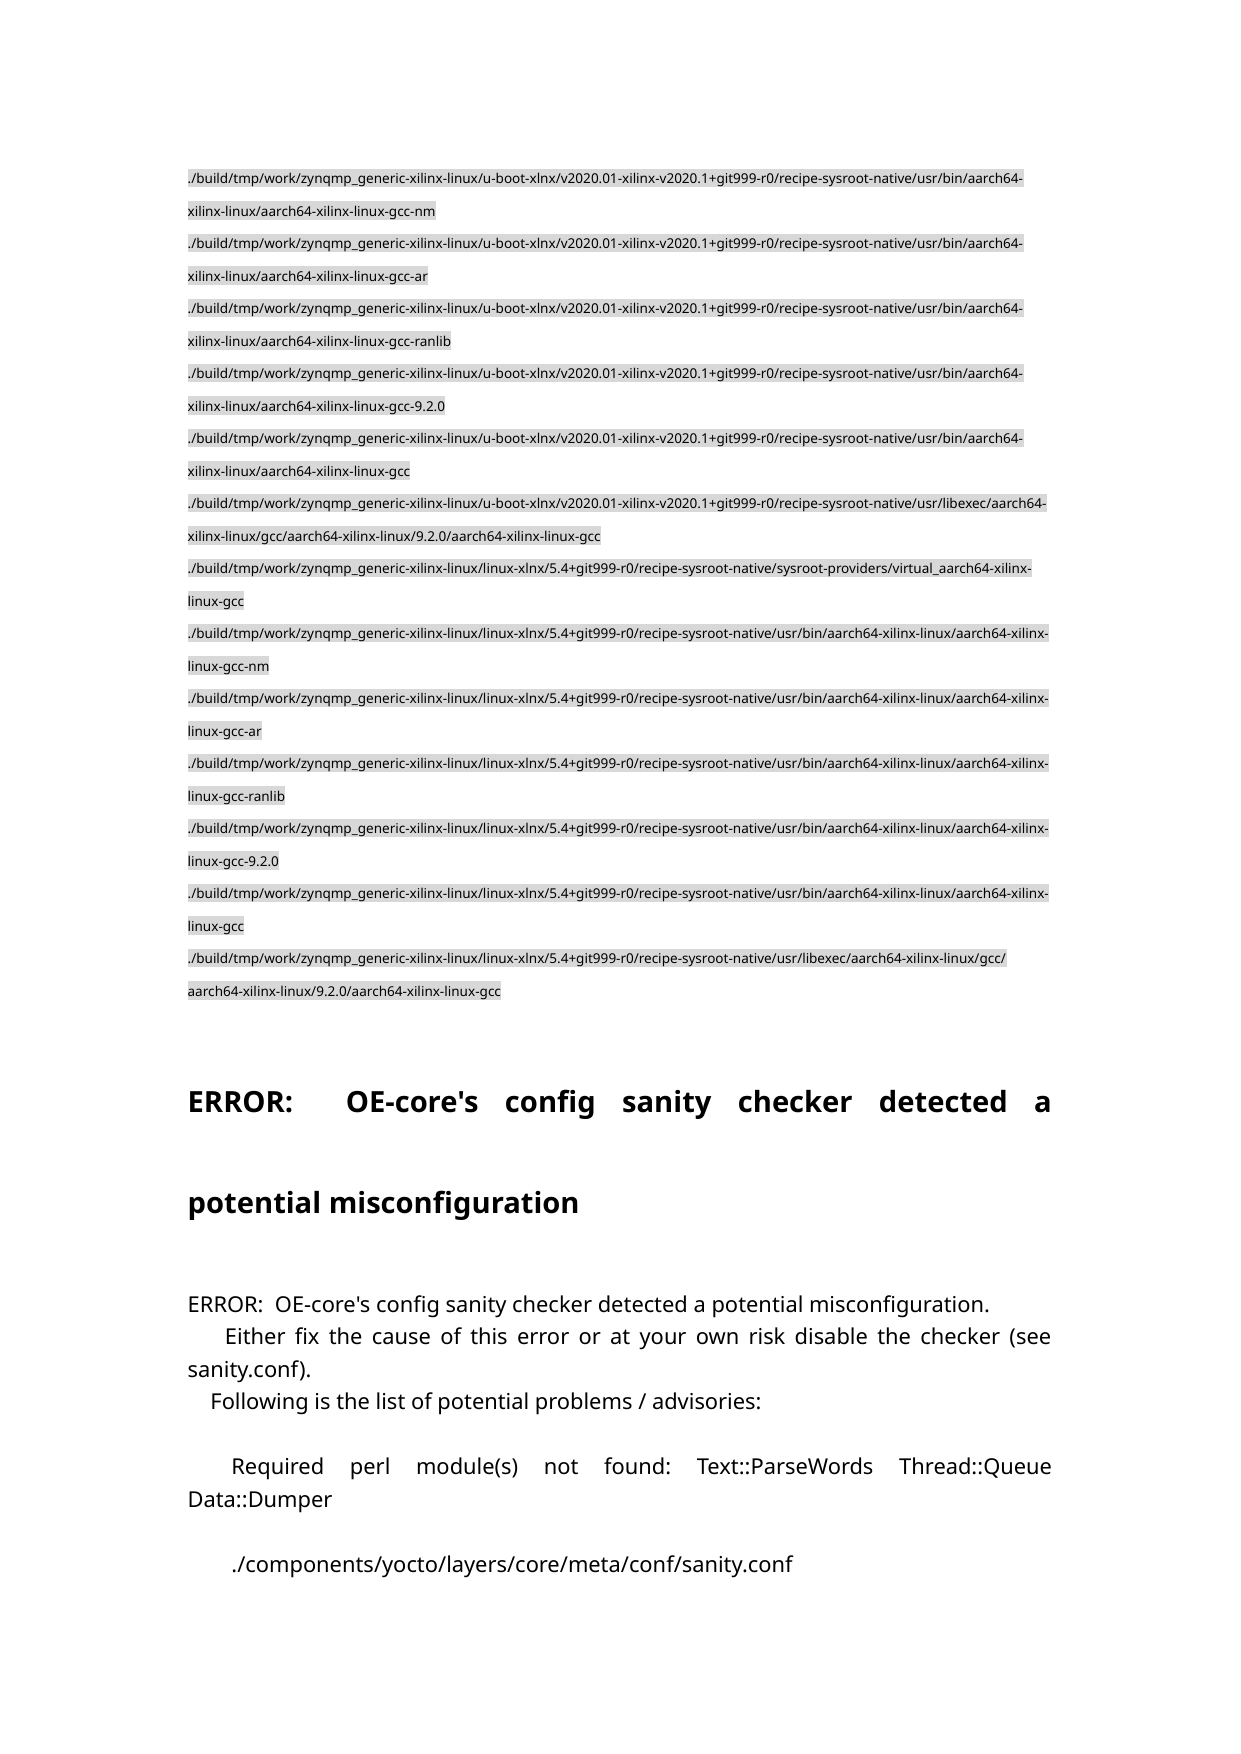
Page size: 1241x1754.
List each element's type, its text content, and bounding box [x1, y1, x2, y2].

text ./build/tmp/work/zynqmp_generic-xilinx-linux/u-boot-xlnx/v2020.01-xilinx-v2020.1+git999-r0/recipe-sysroot-native/usr/libexec/aarch64-xilinx-linux/gcc/aarch64-xilinx-linux/9.2.0/aarch64-xilinx-linux-gcc [187, 487, 1053, 552]
text ./build/tmp/work/zynqmp_generic-xilinx-linux/linux-xlnx/5.4+git999-r0/recipe-sysroot-native/sysroot-providers/virtual_aarch64-xilinx-linux-gcc [187, 552, 1053, 617]
text ./build/tmp/work/zynqmp_generic-xilinx-linux/linux-xlnx/5.4+git999-r0/recipe-sysroot-native/usr/libexec/aarch64-xilinx-linux/gcc/aarch64-xilinx-linux/9.2.0/aarch64-xilinx-linux-gcc [187, 942, 1053, 1007]
text ./build/tmp/work/zynqmp_generic-xilinx-linux/linux-xlnx/5.4+git999-r0/recipe-sysroot-native/usr/bin/aarch64-xilinx-linux/aarch64-xilinx-linux-gcc-nm [187, 617, 1053, 682]
subtitle ERROR: OE-core's config sanity checker detected a potential misconfiguration [187, 1069, 1053, 1235]
text ./build/tmp/work/zynqmp_generic-xilinx-linux/linux-xlnx/5.4+git999-r0/recipe-sysroot-native/usr/bin/aarch64-xilinx-linux/aarch64-xilinx-linux-gcc-ar [187, 682, 1053, 747]
text Either fix the cause of this error or at your own risk disable the checker (see sanity.conf). [187, 1320, 1053, 1385]
text ./build/tmp/work/zynqmp_generic-xilinx-linux/u-boot-xlnx/v2020.01-xilinx-v2020.1+git999-r0/recipe-sysroot-native/usr/bin/aarch64-xilinx-linux/aarch64-xilinx-linux-gcc-9.2.0 [187, 357, 1053, 422]
text ./build/tmp/work/zynqmp_generic-xilinx-linux/linux-xlnx/5.4+git999-r0/recipe-sysroot-native/usr/bin/aarch64-xilinx-linux/aarch64-xilinx-linux-gcc-9.2.0 [187, 812, 1053, 877]
text ERROR: OE-core's config sanity checker detected a potential misconfiguration. [187, 1287, 1053, 1320]
text ./build/tmp/work/zynqmp_generic-xilinx-linux/u-boot-xlnx/v2020.01-xilinx-v2020.1+git999-r0/recipe-sysroot-native/usr/bin/aarch64-xilinx-linux/aarch64-xilinx-linux-gcc-ar [187, 227, 1053, 292]
text ./build/tmp/work/zynqmp_generic-xilinx-linux/u-boot-xlnx/v2020.01-xilinx-v2020.1+git999-r0/recipe-sysroot-native/usr/bin/aarch64-xilinx-linux/aarch64-xilinx-linux-gcc-nm [187, 162, 1053, 227]
text Required perl module(s) not found: Text::ParseWords Thread::Queue Data::Dumper [187, 1450, 1053, 1515]
text ./build/tmp/work/zynqmp_generic-xilinx-linux/linux-xlnx/5.4+git999-r0/recipe-sysroot-native/usr/bin/aarch64-xilinx-linux/aarch64-xilinx-linux-gcc [187, 877, 1053, 942]
text ./build/tmp/work/zynqmp_generic-xilinx-linux/u-boot-xlnx/v2020.01-xilinx-v2020.1+git999-r0/recipe-sysroot-native/usr/bin/aarch64-xilinx-linux/aarch64-xilinx-linux-gcc-ranlib [187, 292, 1053, 357]
text ./build/tmp/work/zynqmp_generic-xilinx-linux/linux-xlnx/5.4+git999-r0/recipe-sysroot-native/usr/bin/aarch64-xilinx-linux/aarch64-xilinx-linux-gcc-ranlib [187, 747, 1053, 812]
text Following is the list of potential problems / advisories: [187, 1385, 1053, 1417]
text ./build/tmp/work/zynqmp_generic-xilinx-linux/u-boot-xlnx/v2020.01-xilinx-v2020.1+git999-r0/recipe-sysroot-native/usr/bin/aarch64-xilinx-linux/aarch64-xilinx-linux-gcc [187, 422, 1053, 487]
text ./components/yocto/layers/core/meta/conf/sanity.conf [187, 1547, 1053, 1580]
